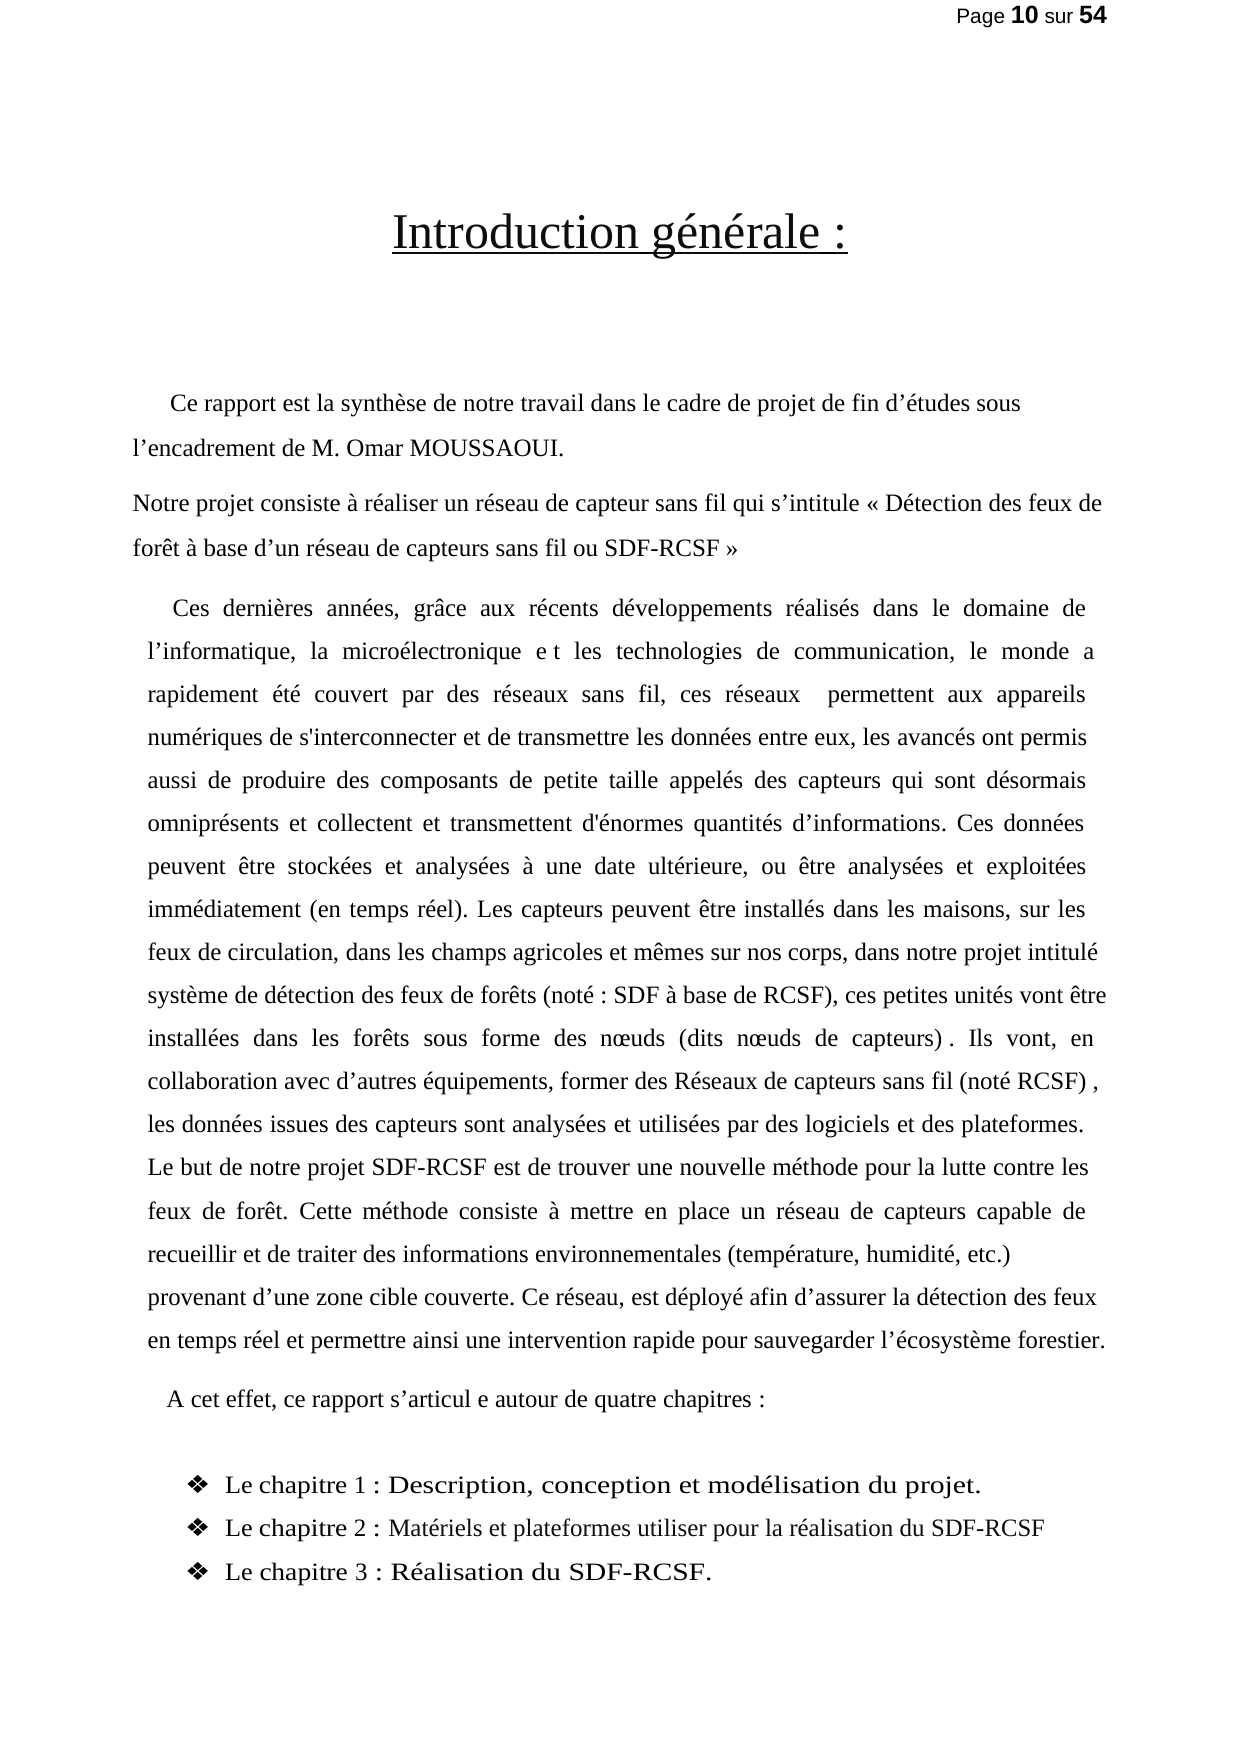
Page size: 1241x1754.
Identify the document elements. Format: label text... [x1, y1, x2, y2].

text numériques de s'interconnecter et de transmettre les données entre eux, les avancés ont permis [147, 727, 1107, 750]
text ❖ Le chapitre 1 : Description, conception et modélisation du projet. [185, 1474, 1107, 1498]
text les données issues des capteurs sont analysées et utilisées par des logiciels et des plateformes. [147, 1115, 1107, 1137]
text omniprésents et collectent et transmettent d'énormes quantités d’informations. Ces données [147, 813, 1107, 836]
text A cet effet, ce rapport s’articul e autour de quatre chapitres : [166, 1390, 1107, 1412]
text collaboration avec d’autres équipements, former des Réseaux de capteurs sans fil (noté RCSF) , [147, 1071, 1107, 1094]
text Ce rapport est la synthèse de notre travail dans le cadre de projet de fin d’études sous l’encadrement de M. Omar MOUSSAOUI. [132, 375, 1107, 465]
text immédiatement (en temps réel). Les capteurs peuvent être installés dans les maisons, sur les [147, 900, 1107, 922]
text ❖ Le chapitre 3 : Réalisation du SDF-RCSF. [185, 1560, 1107, 1585]
text Le but de notre projet SDF-RCSF est de trouver une nouvelle méthode pour la lutte contre les [147, 1158, 1107, 1180]
text Ces dernières années, grâce aux récents développements réalisés dans le domaine de [172, 598, 1107, 621]
text rapidement été couvert par des réseaux sans fil, ces réseaux permettent aux appareils [147, 684, 1107, 707]
text installées dans les forêts sous forme des nœuds (dits nœuds de capteurs) . Ils vont, en [147, 1028, 1107, 1051]
text peuvent être stockées et analysées à une date ultérieure, ou être analysées et exploitées [147, 856, 1107, 879]
text feux de circulation, dans les champs agricoles et mêmes sur nos corps, dans notre projet intitulé [147, 943, 1107, 965]
text aussi de produire des composants de petite taille appelés des capteurs qui sont désormais [147, 770, 1107, 793]
text système de détection des feux de forêts (noté : SDF à base de RCSF), ces petites unités vont être [147, 986, 1107, 1008]
text l’informatique, la microélectronique e t les technologies de communication, le monde a [147, 641, 1107, 664]
text Notre projet consiste à réaliser un réseau de capteur sans fil qui s’intitule « Détection des feux de forêt à base d’un réseau de capteurs sans fil ou SDF-RCSF » [132, 475, 1107, 565]
text ❖ Le chapitre 2 : Matériels et plateformes utiliser pour la réalisation du SDF-RCSF [185, 1517, 1107, 1542]
text provenant d’une zone cible couverte. Ce réseau, est déployé afin d’assurer la détection des feux [147, 1287, 1107, 1310]
text Introduction générale : [132, 212, 1107, 257]
text en temps réel et permettre ainsi une intervention rapide pour sauvegarder l’écosystème forestier. [147, 1330, 1107, 1353]
text recueillir et de traiter des informations environnementales (température, humidité, etc.) [147, 1244, 1107, 1267]
text feux de forêt. Cette méthode consiste à mettre en place un réseau de capteurs capable de [147, 1201, 1107, 1224]
